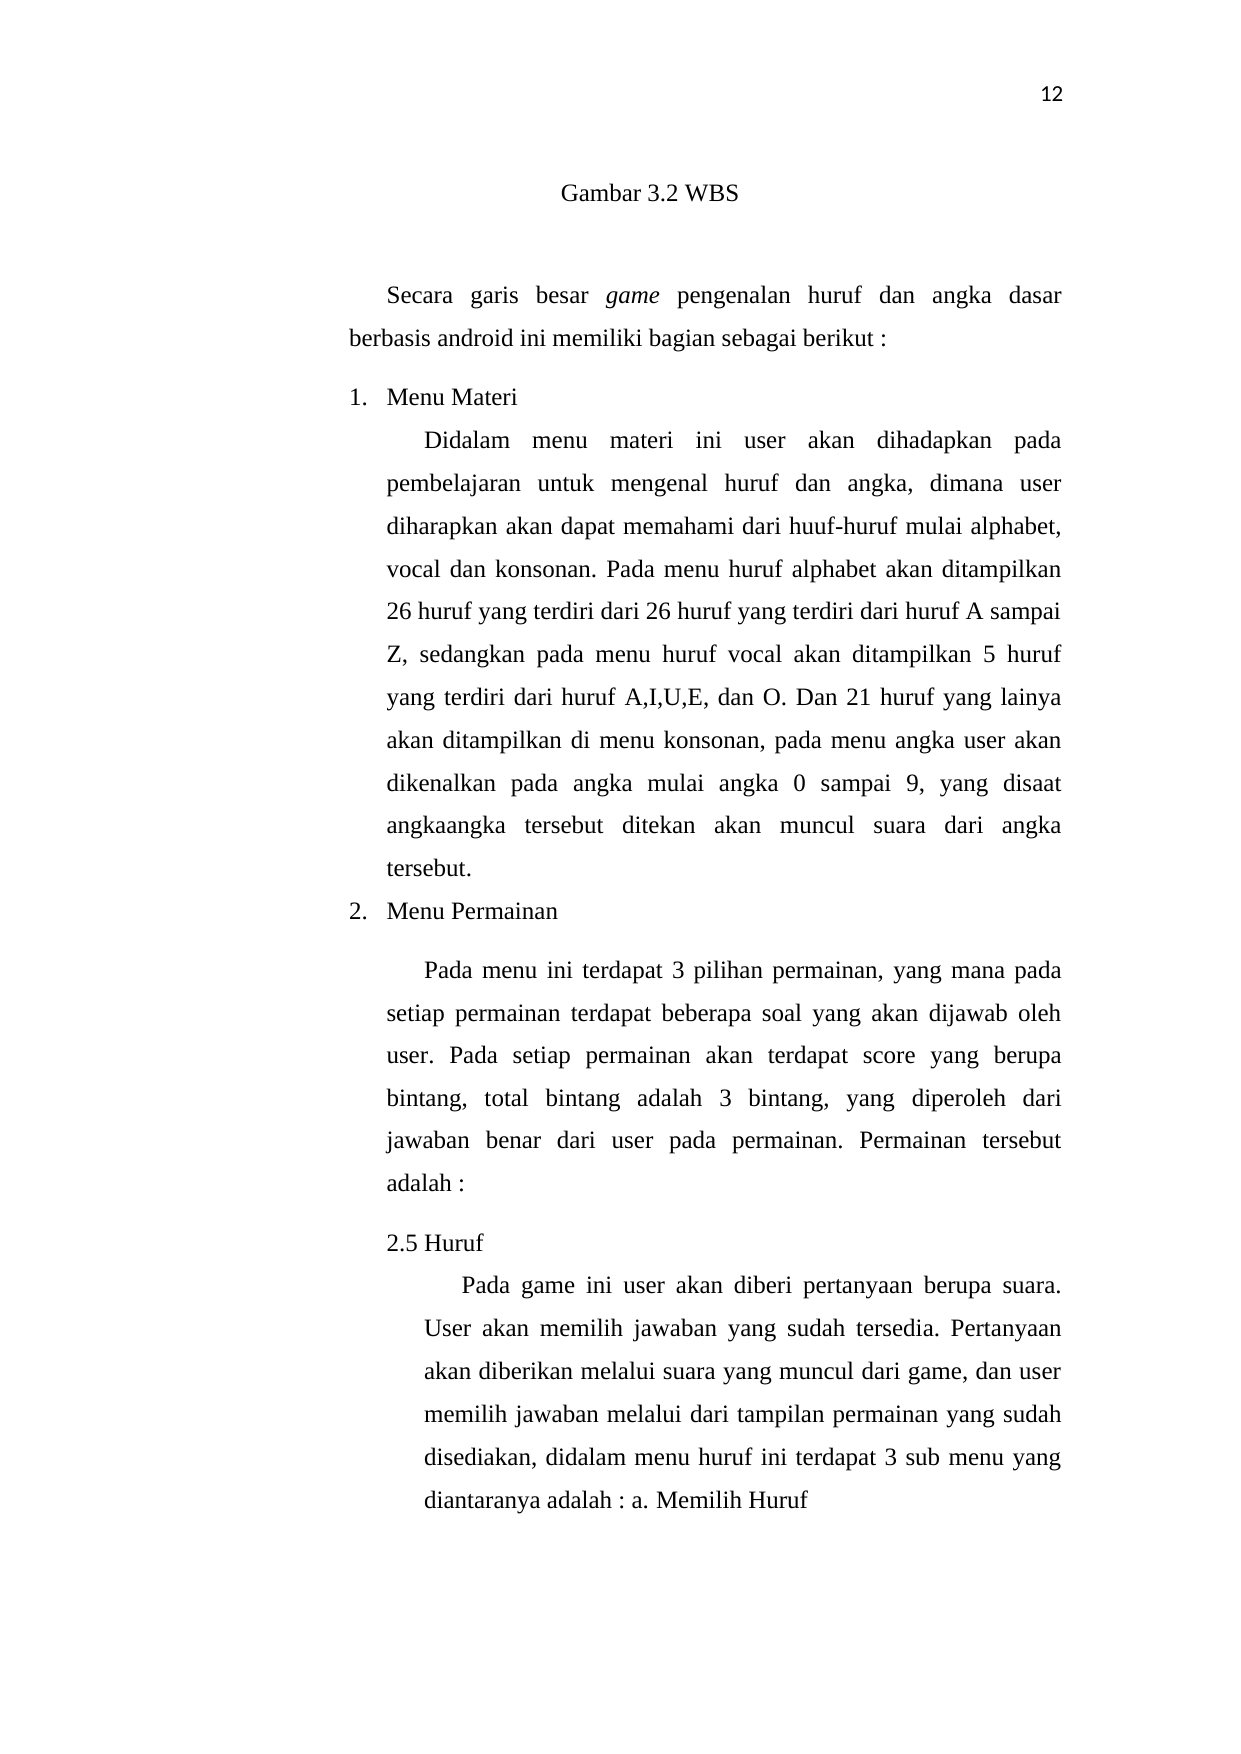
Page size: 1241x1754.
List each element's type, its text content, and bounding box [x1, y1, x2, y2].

text Secara garis besar game pengenalan huruf dan angka dasar berbasis android ini memiliki bagian sebagai berikut : [349, 280, 1062, 351]
list Menu Materi [349, 382, 1062, 411]
text Didalam menu materi ini user akan dihadapkan pada pembelajaran untuk mengenal huruf dan angka, dimana user diharapkan akan dapat memahami dari huuf-huruf mulai alphabet, vocal dan konsonan. Pada menu huruf alphabet akan ditampilkan 26 huruf yang terdiri dari 26 huruf yang terdiri dari huruf A sampai Z, sedangkan pada menu huruf vocal akan ditampilkan 5 huruf yang terdiri dari huruf A,I,U,E, dan O. Dan 21 huruf yang lainya akan ditampilkan di menu konsonan, pada menu angka user akan dikenalkan pada angka mulai angka 0 sampai 9, yang disaat angkaangka tersebut ditekan akan muncul suara dari angka tersebut. [386, 425, 1062, 882]
subtitle Gambar 3.2 WBS [561, 178, 1062, 206]
text Pada game ini user akan diberi pertanyaan berupa suara. User akan memilih jawaban yang sudah tersedia. Pertanyaan akan diberikan melalui suara yang muncul dari game, dan user memilih jawaban melalui dari tampilan permainan yang sudah disediakan, didalam menu huruf ini terdapat 3 sub menu yang diantaranya adalah : a. Memilih Huruf [424, 1271, 1062, 1513]
list Huruf [386, 1228, 1062, 1257]
text Pada menu ini terdapat 3 pilihan permainan, yang mana pada setiap permainan terdapat beberapa soal yang akan dijawab oleh user. Pada setiap permainan akan terdapat score yang berupa bintang, total bintang adalah 3 bintang, yang diperoleh dari jawaban benar dari user pada permainan. Permainan tersebut adalah : [386, 956, 1062, 1197]
list Menu Permainan [349, 896, 1062, 925]
